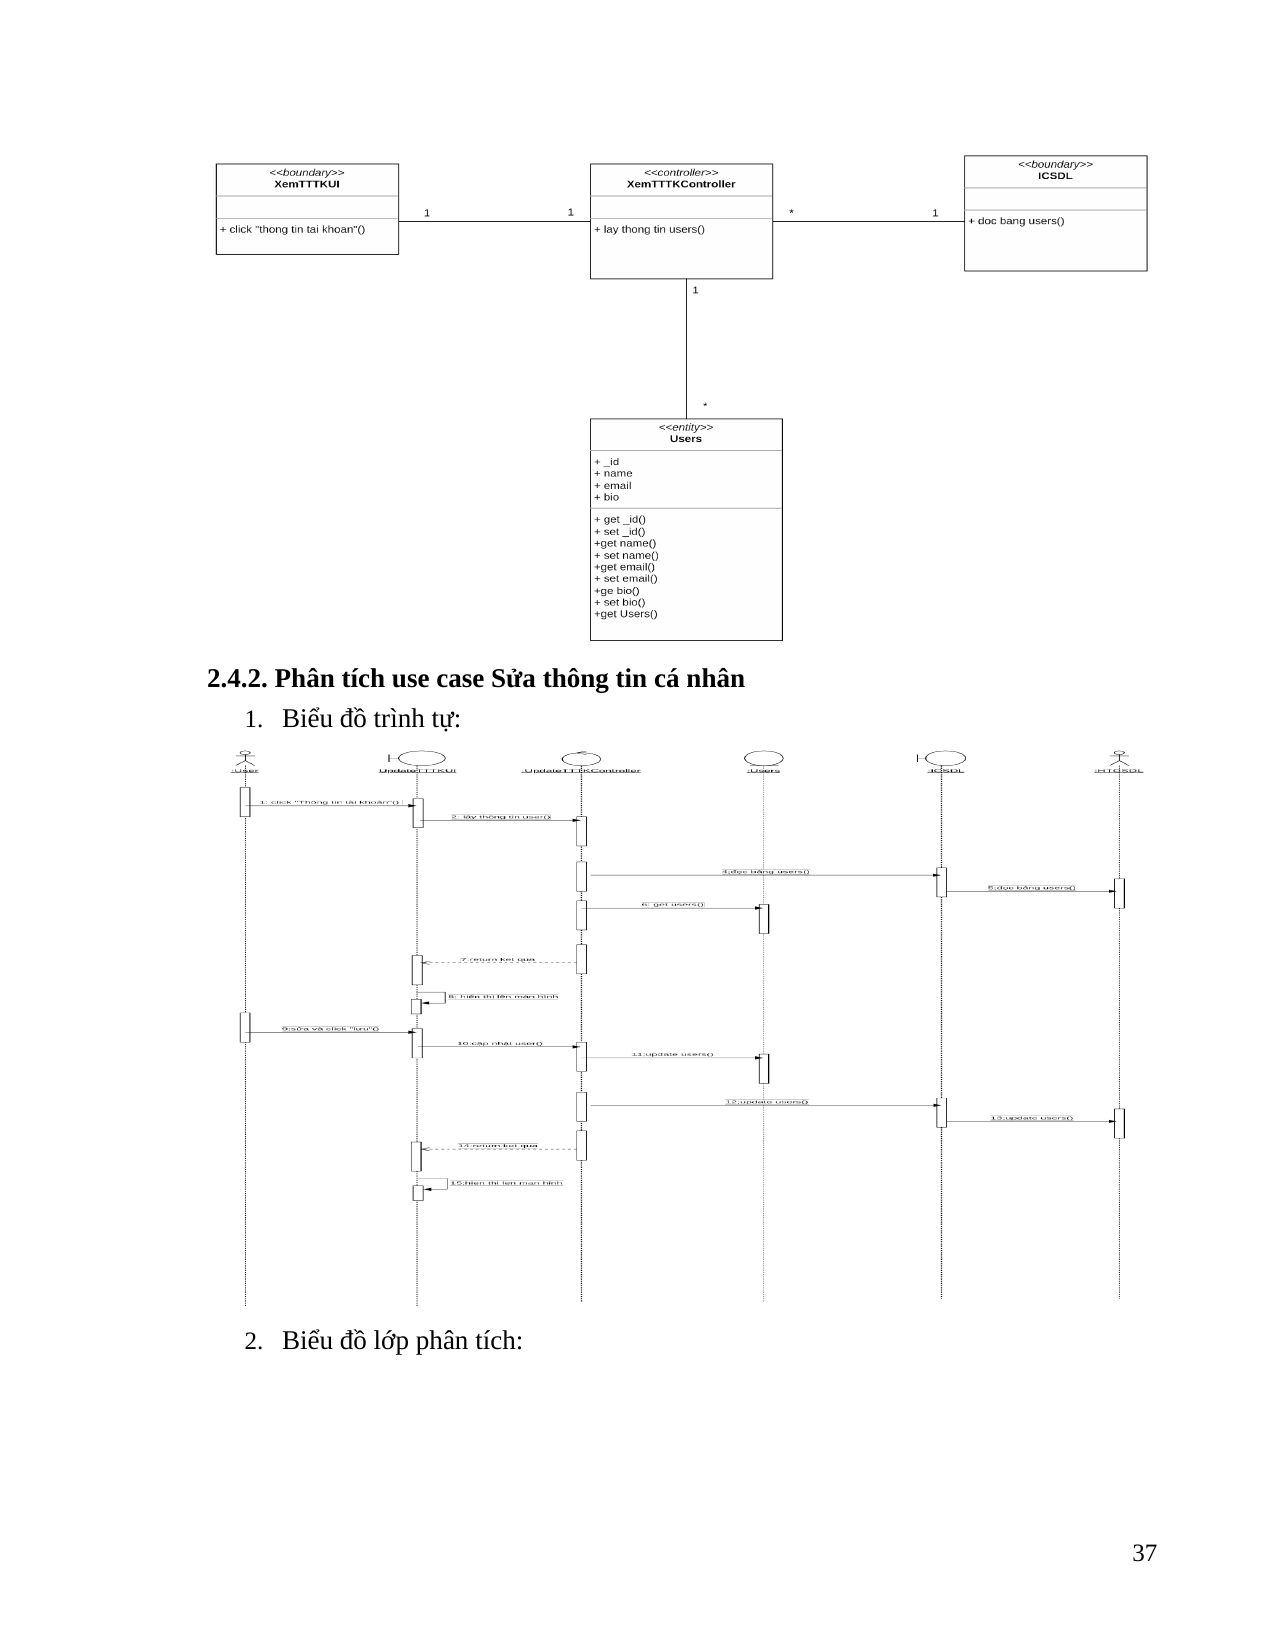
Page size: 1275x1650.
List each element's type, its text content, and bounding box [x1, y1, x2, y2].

list Biểu đồ lớp phân tích: [244, 1324, 1157, 1355]
picture [206, 147, 1157, 649]
picture [206, 747, 1157, 1310]
subtitle 2.4.2. Phân tích use case Sửa thông tin cá nhân [207, 662, 1157, 694]
list Biểu đồ trình tự: [244, 702, 1157, 733]
